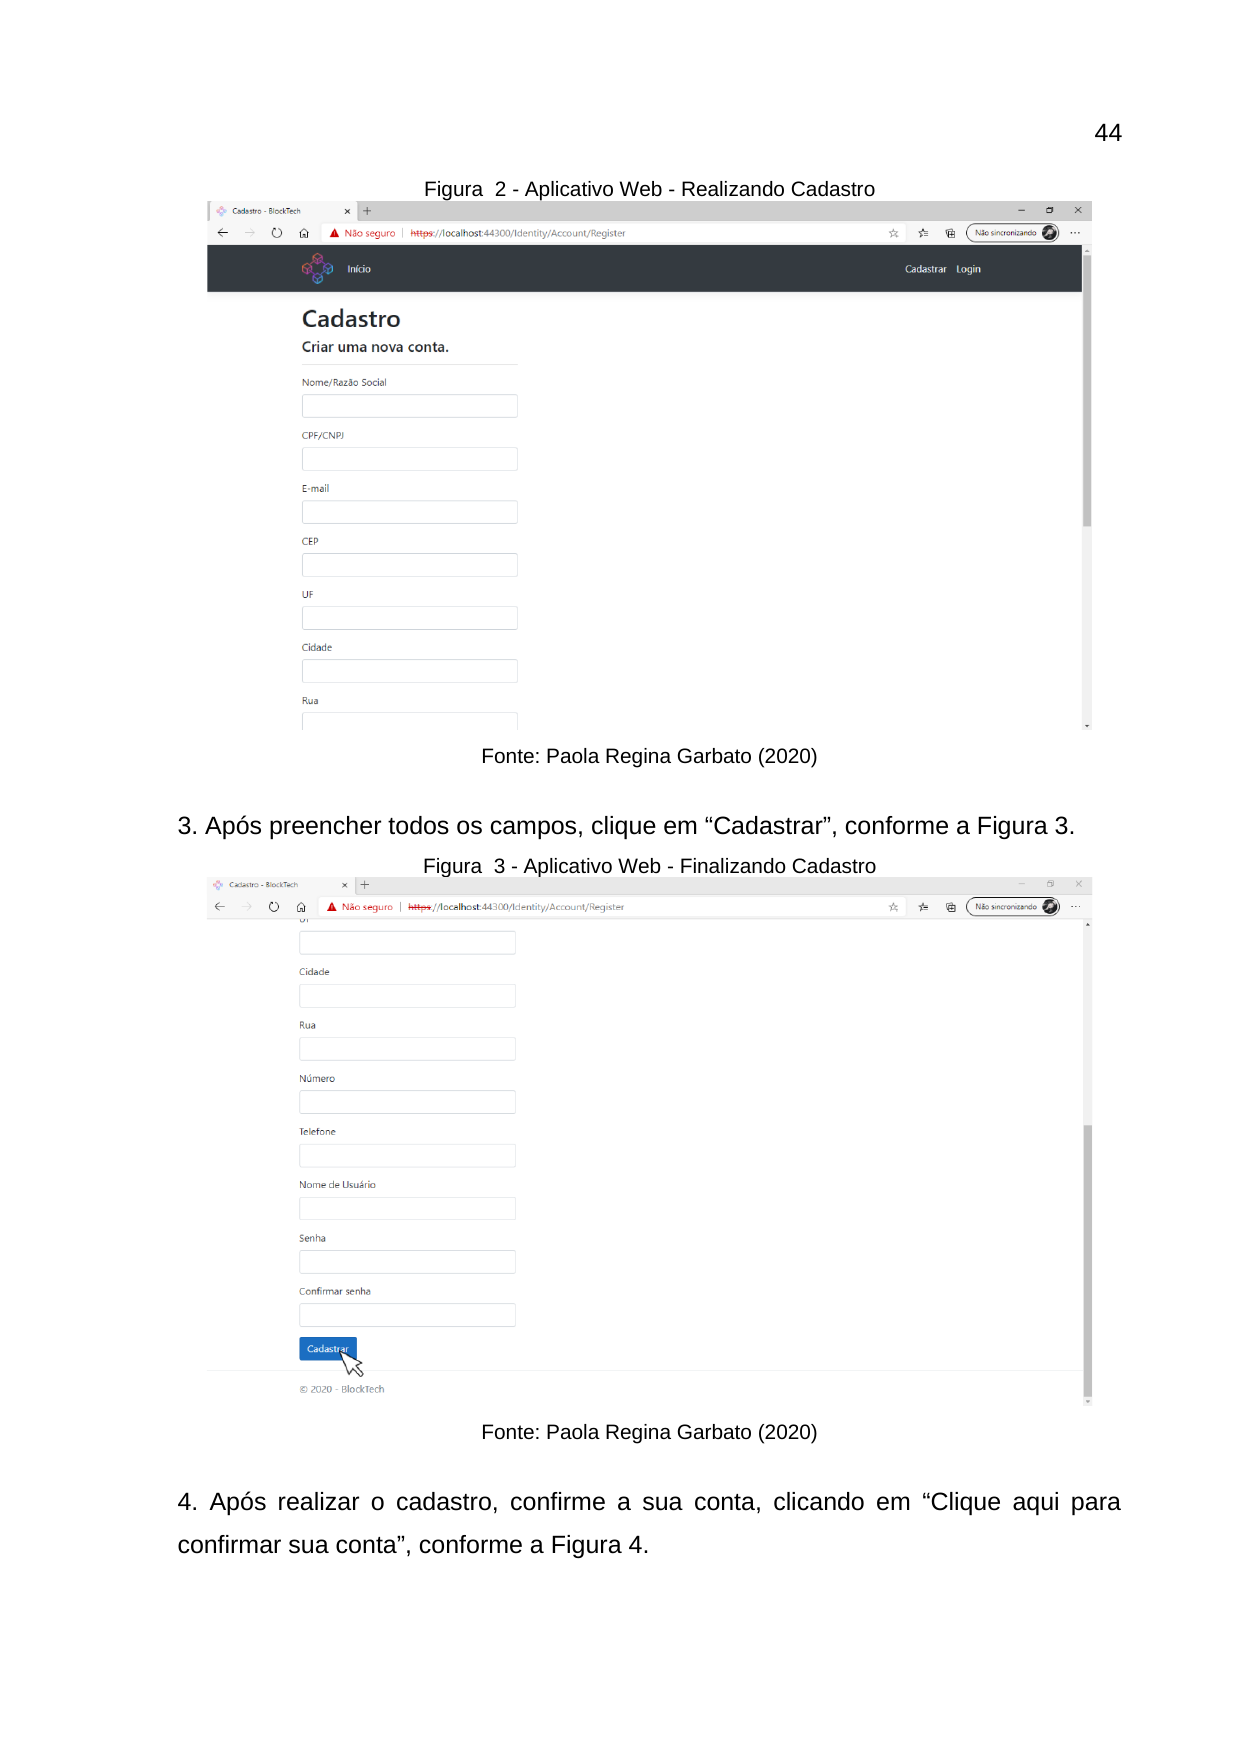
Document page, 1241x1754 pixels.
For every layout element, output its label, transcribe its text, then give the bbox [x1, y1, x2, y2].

text Fonte: Paola Regina Garbato (2020) [177, 744, 1122, 768]
text Fonte: Paola Regina Garbato (2020) [177, 1420, 1122, 1444]
text 4. Após realizar o cadastro, confirme a sua conta, clicando em “Clique aqui para confirmar sua conta”, conforme a Figura 4. [177, 1487, 1122, 1559]
text 3. Após preencher todos os campos, clique em “Cadastrar”, conforme a Figura 3. [177, 811, 1122, 839]
picture [207, 201, 1092, 730]
picture [206, 877, 1093, 1406]
